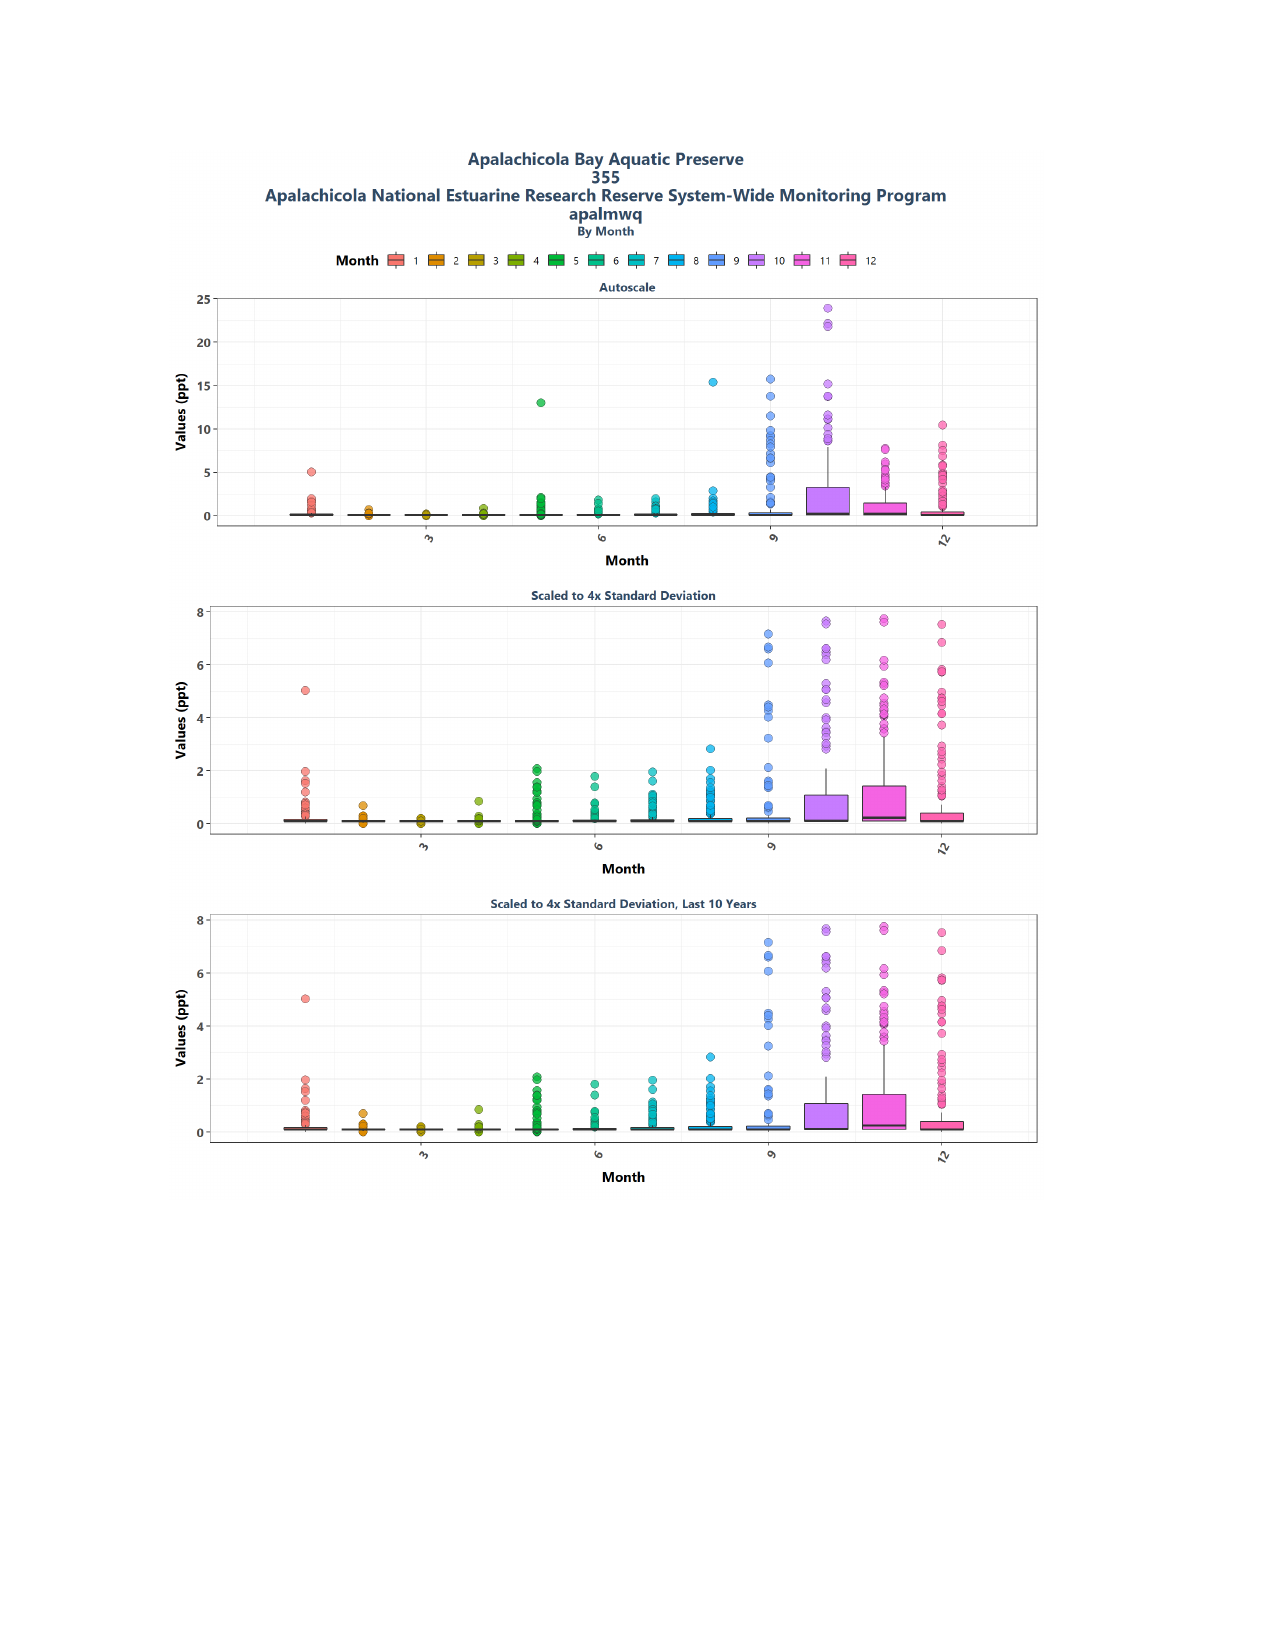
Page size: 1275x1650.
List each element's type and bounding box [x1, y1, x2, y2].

picture [168, 150, 1044, 1200]
